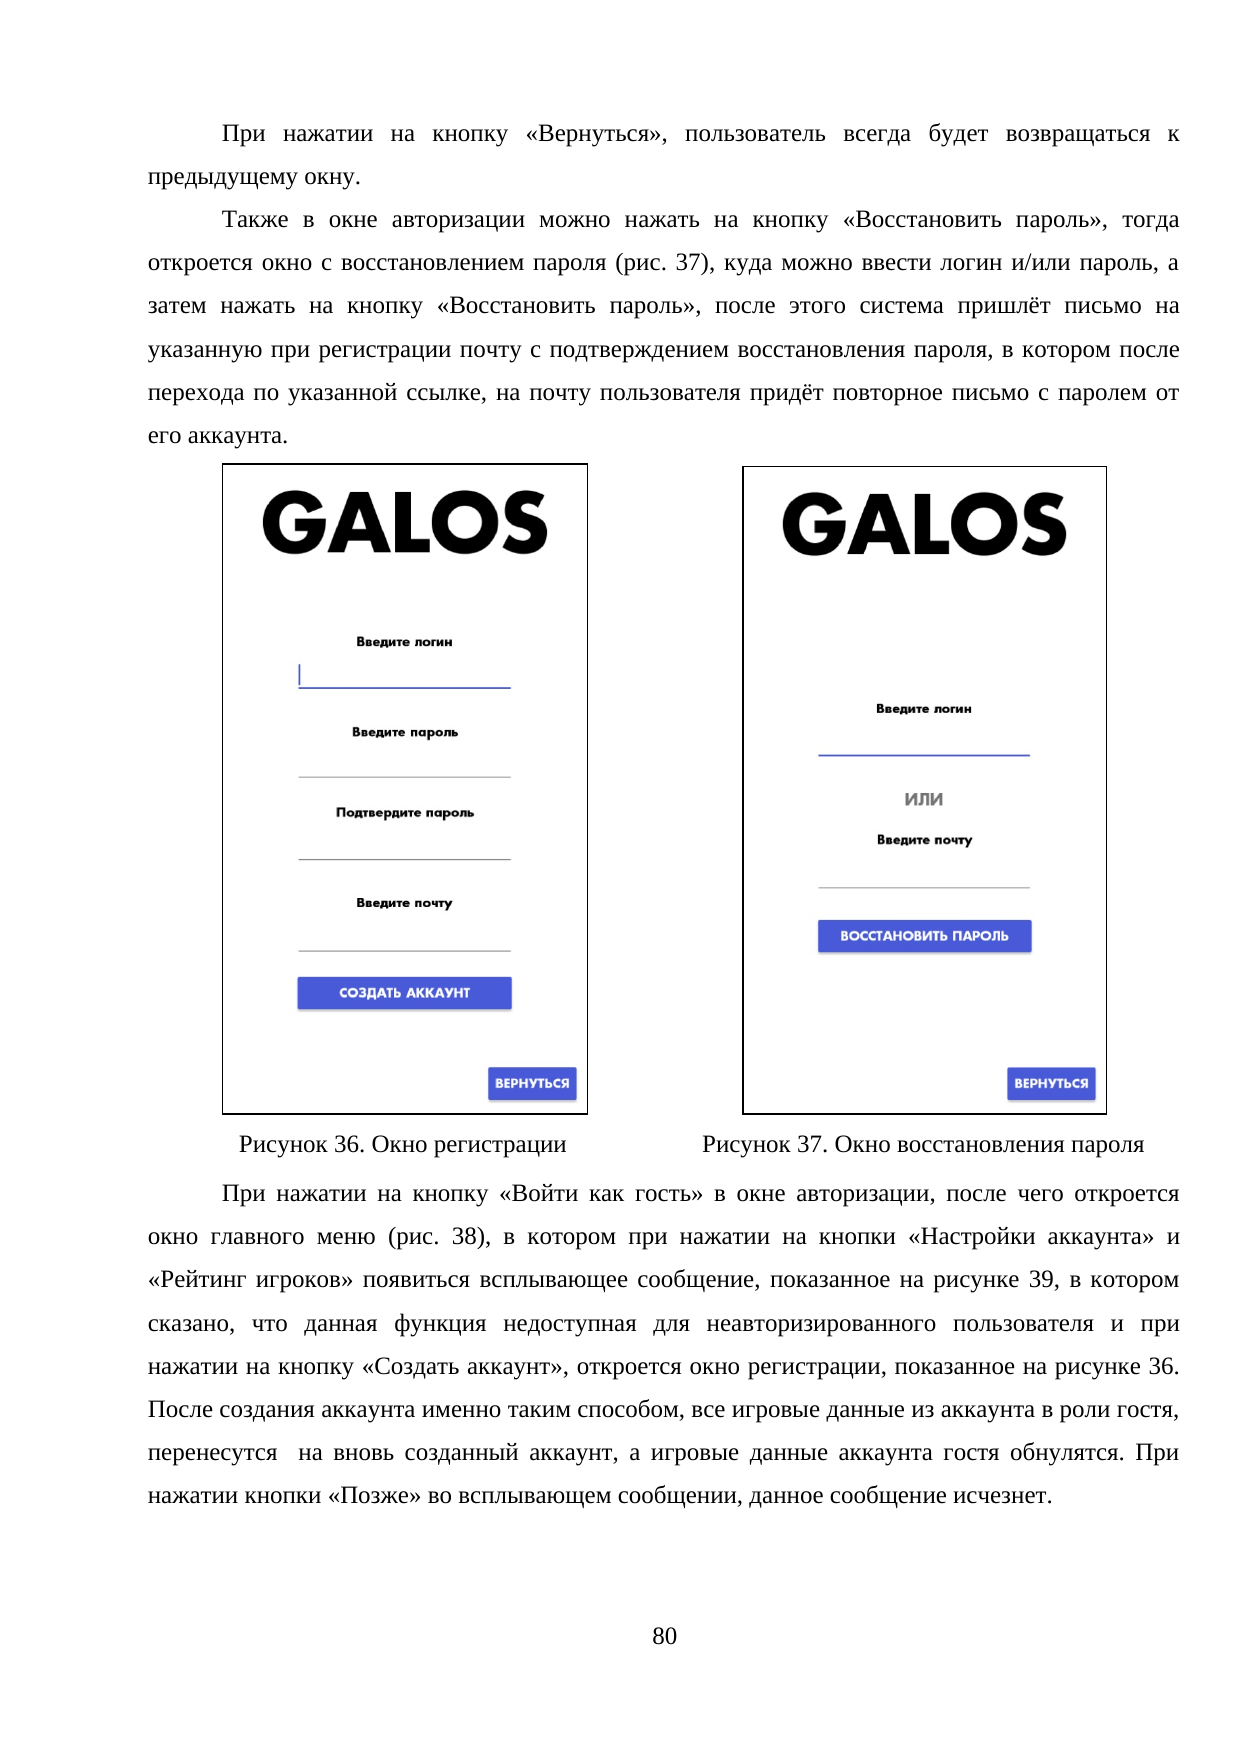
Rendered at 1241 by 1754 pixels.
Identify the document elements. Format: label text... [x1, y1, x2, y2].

text При нажатии на кнопку «Войти как гость» в окне авторизации, после чего откроется окно главного меню (рис. 38), в котором при нажатии на кнопки «Настройки аккаунта» и «Рейтинг игроков» появиться всплывающее сообщение, показанное на рисунке 39, в котором сказано, что данная функция недоступная для неавторизированного пользователя и при нажатии на кнопку «Создать аккаунт», откроется окно регистрации, показанное на рисунке 36. После создания аккаунта именно таким способом, все игровые данные из аккаунта в роли гостя, перенесутся на вновь созданный аккаунт, а игровые данные аккаунта гостя обнулятся. При нажатии кнопки «Позже» во всплывающем сообщении, данное сообщение исчезнет. [148, 1178, 1181, 1509]
text Рисунок 36. Окно регистрации Рисунок 37. Окно восстановления пароля [195, 1129, 1181, 1158]
text Также в окне авторизации можно нажать на кнопку «Восстановить пароль», тогда откроется окно с восстановлением пароля (рис. 37), куда можно ввести логин и/или пароль, а затем нажать на кнопку «Восстановить пароль», после этого система пришлёт письмо на указанную при регистрации почту с подтверждением восстановления пароля, в котором после перехода по указанной ссылке, на почту пользователя придёт повторное письмо с паролем от его аккаунта. [148, 204, 1181, 449]
picture [744, 467, 1106, 1113]
picture [223, 465, 587, 1113]
text При нажатии на кнопку «Вернуться», пользователь всегда будет возвращаться к предыдущему окну. [148, 118, 1181, 190]
